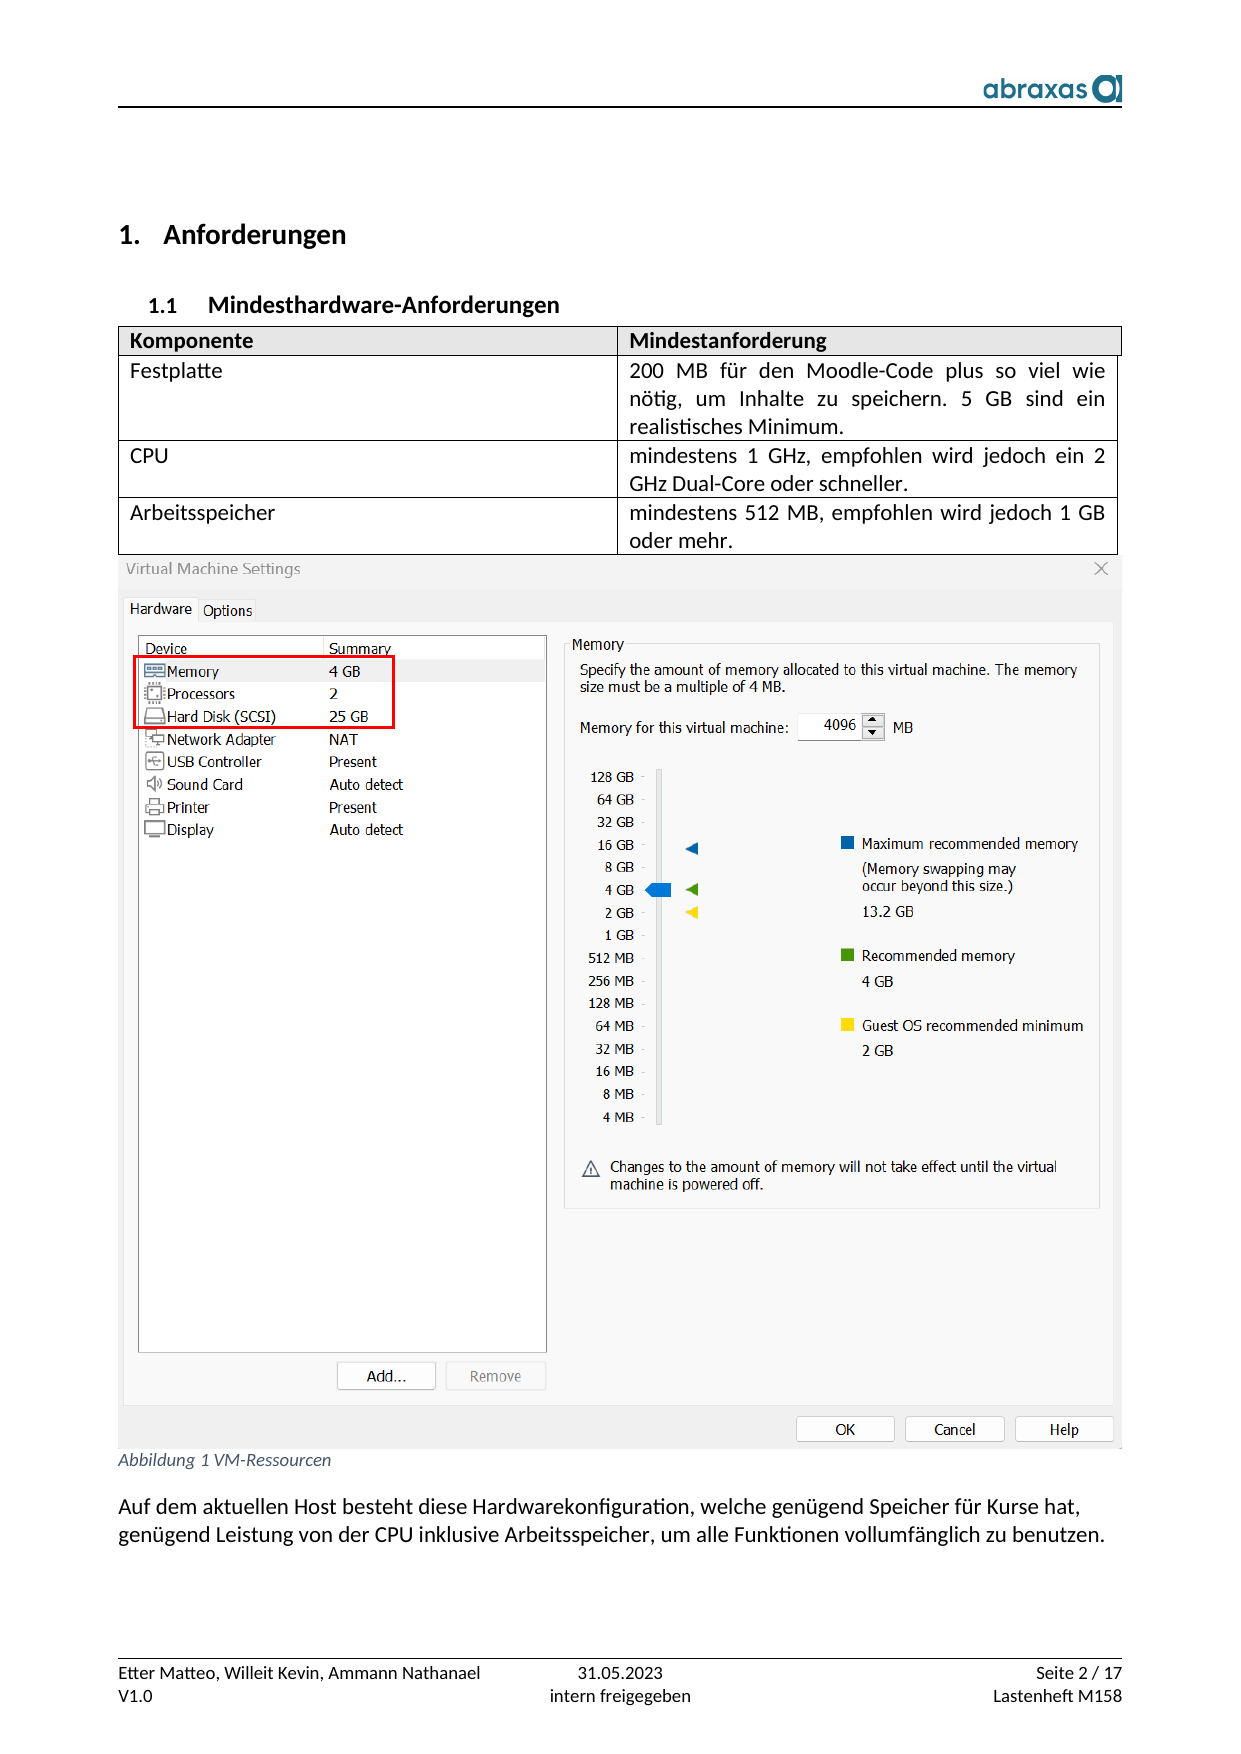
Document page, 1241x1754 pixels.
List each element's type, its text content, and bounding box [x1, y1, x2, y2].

table_header Komponente [119, 327, 617, 355]
subtitle Anforderungen [118, 216, 1122, 251]
table_cell Arbeitsspeicher [119, 498, 617, 554]
picture [118, 555, 1123, 1449]
table_cell mindestens 1 GHz, empfohlen wird jedoch ein 2 GHz Dual-Core oder schneller. [618, 441, 1117, 497]
table_header Mindestanforderung [618, 327, 1121, 355]
picture [983, 75, 1123, 103]
table_cell CPU [119, 441, 617, 497]
table_cell Festplatte [119, 356, 617, 440]
table_cell mindestens 512 MB, empfohlen wird jedoch 1 GB oder mehr. [618, 498, 1117, 554]
subtitle Mindesthardware-Anforderungen [148, 289, 1122, 319]
text Auf dem aktuellen Host besteht diese Hardwarekonfiguration, welche genügend Speicher für Kurse hat, genügend Leistung von der CPU inklusive Arbeitsspeicher, um alle Funktionen vollumfänglich zu benutzen. [118, 1492, 1122, 1548]
table_cell 200 MB für den Moodle-Code plus so viel wie nötig, um Inhalte zu speichern. 5 GB sind ein realistisches Minimum. [618, 356, 1117, 440]
